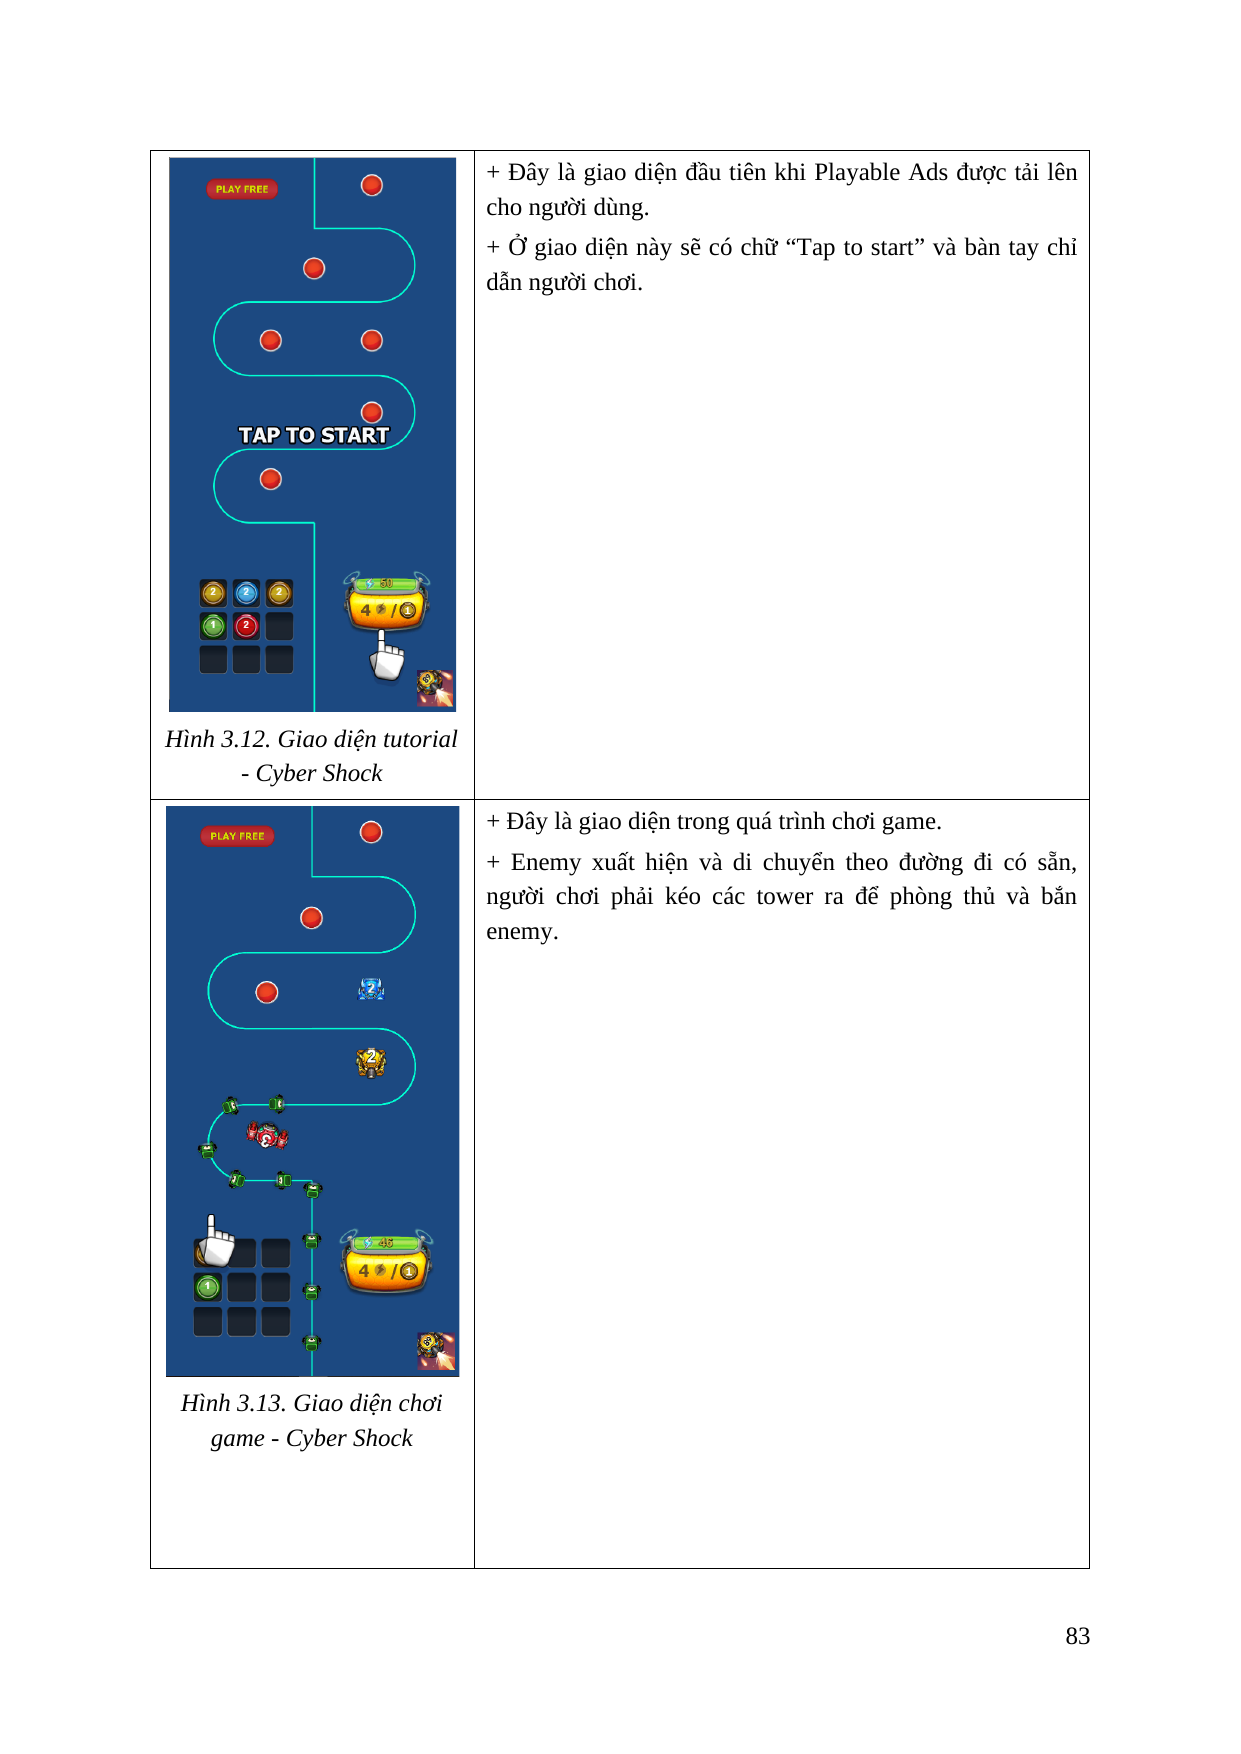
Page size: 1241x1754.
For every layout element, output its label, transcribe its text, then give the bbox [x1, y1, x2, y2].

table_header Hình 3.12. Giao diện tutorial - Cyber Shock [151, 151, 474, 799]
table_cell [475, 800, 1089, 1567]
table_header + Đây là giao diện đầu tiên khi Playable Ads được tải lên cho người dùng. + Ở giao diện này sẽ có chữ “Tap to start” và bàn tay chỉ dẫn người chơi. [475, 151, 1089, 799]
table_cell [151, 800, 474, 1567]
picture [166, 806, 460, 1377]
picture [169, 157, 457, 712]
